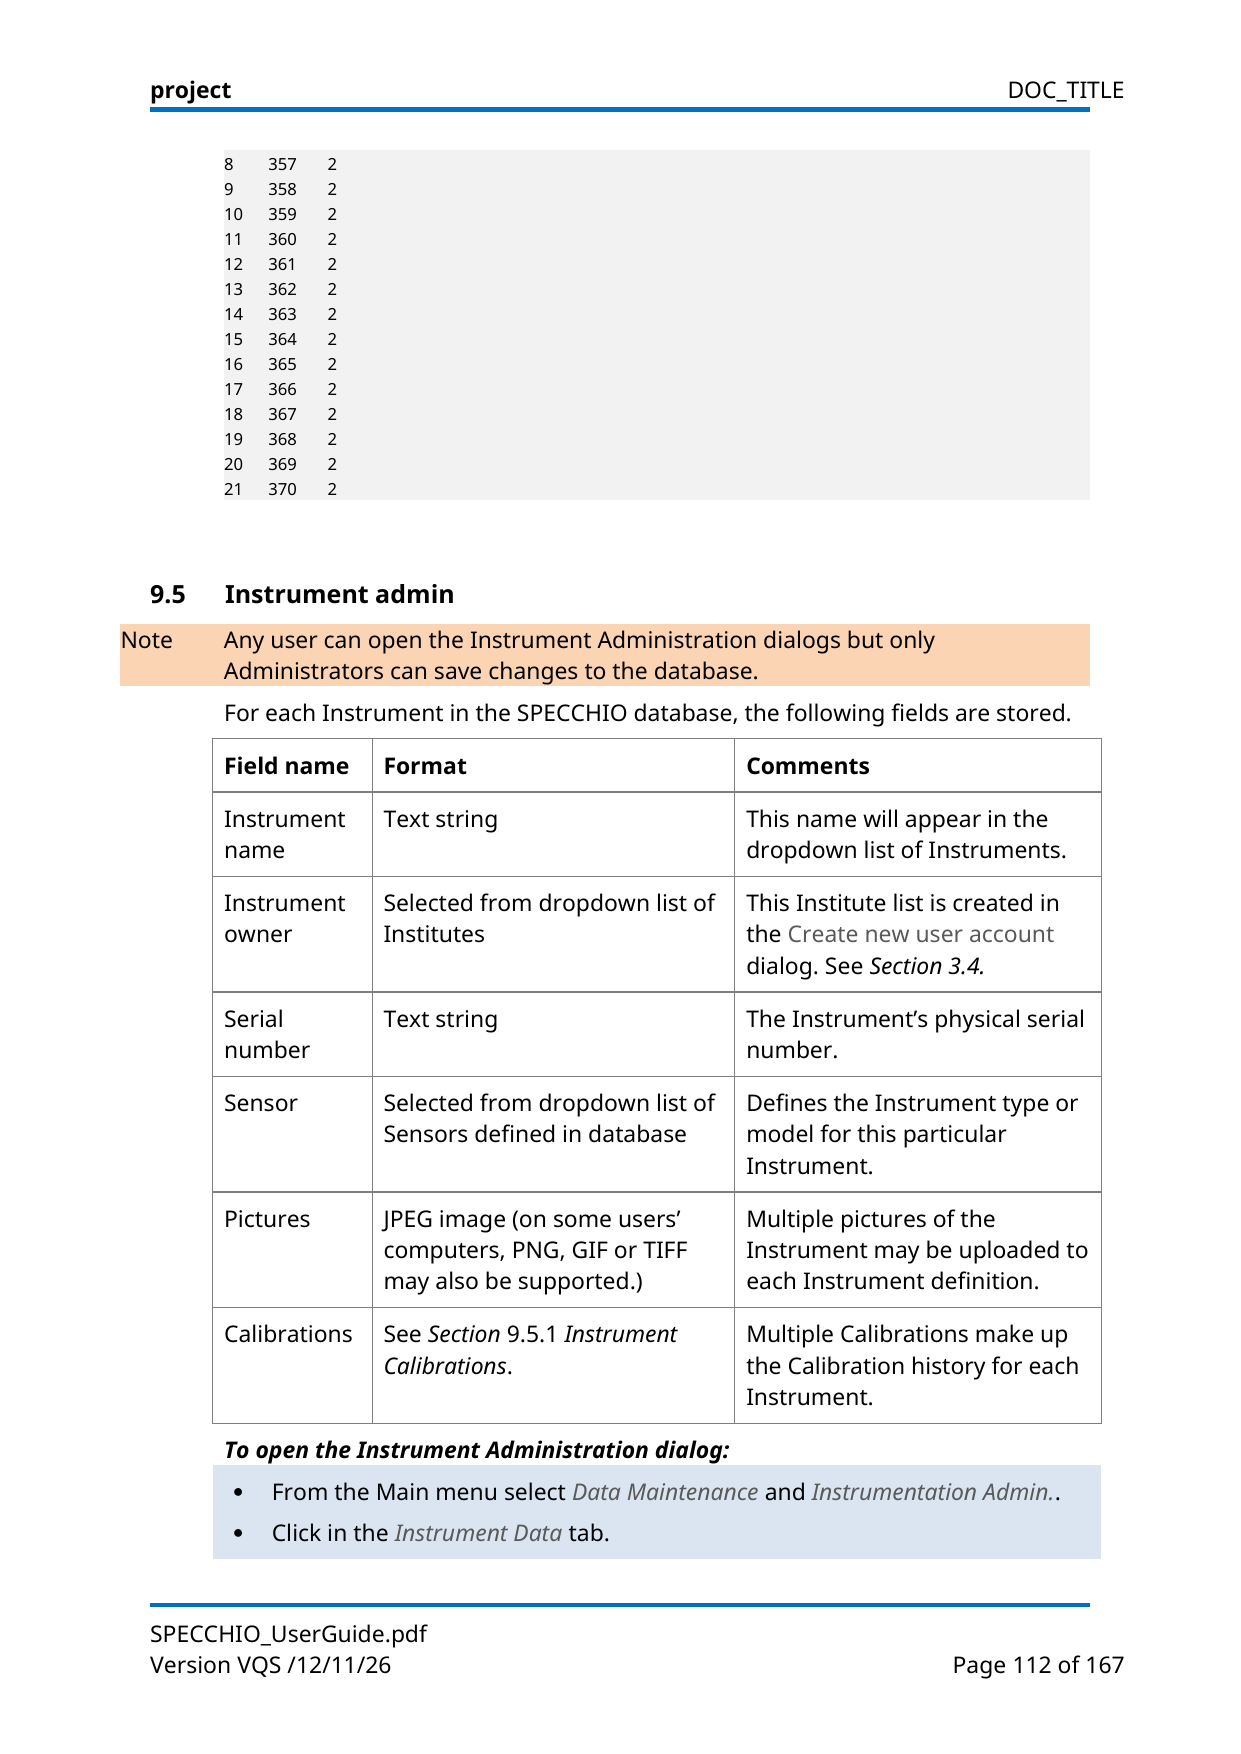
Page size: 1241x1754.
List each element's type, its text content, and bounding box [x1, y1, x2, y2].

table_cell Selected from dropdown list of Institutes [373, 877, 734, 991]
table_cell Multiple pictures of the Instrument may be uploaded to each Instrument definition. [735, 1193, 1101, 1307]
table_cell Defines the Instrument type or model for this particular Instrument. [735, 1077, 1101, 1191]
table_header From the Main menu select Data Maintenance and Instrumentation Admin.. Click in the Instrument Data tab. [213, 1465, 1101, 1559]
table_cell Instrument owner [213, 877, 372, 991]
table_cell Sensor [213, 1077, 372, 1191]
text 8 357 2 [224, 150, 1090, 175]
table_cell See Section 9.5.1 Instrument Calibrations. [373, 1308, 734, 1423]
subtitle To open the Instrument Administration dialog: [224, 1434, 1090, 1465]
text 13 362 2 [224, 275, 1090, 300]
text 15 364 2 [224, 325, 1090, 350]
text 18 367 2 [224, 400, 1090, 425]
table_cell Text string [373, 993, 734, 1076]
table_cell Multiple Calibrations make up the Calibration history for each Instrument. [735, 1308, 1101, 1423]
table_cell This name will appear in the dropdown list of Instruments. [735, 793, 1101, 876]
text For each Instrument in the SPECCHIO database, the following fields are stored. [224, 697, 1090, 728]
text 21 370 2 [224, 475, 1090, 500]
text Note Any user can open the Instrument Administration dialogs but only Administrators can save changes to the database. [120, 624, 1090, 686]
text 16 365 2 [224, 350, 1090, 375]
text 10 359 2 [224, 200, 1090, 225]
text 9 358 2 [224, 175, 1090, 200]
table_header Field name [213, 739, 372, 791]
text 19 368 2 [224, 425, 1090, 450]
table_header Comments [735, 739, 1101, 791]
table_cell Pictures [213, 1193, 372, 1307]
table_cell Selected from dropdown list of Sensors defined in database [373, 1077, 734, 1191]
text 20 369 2 [224, 450, 1090, 475]
text 12 361 2 [224, 250, 1090, 275]
text 14 363 2 [224, 300, 1090, 325]
table_cell This Institute list is created in the Create new user account dialog. See Section 3.4. [735, 877, 1101, 991]
text 11 360 2 [224, 225, 1090, 250]
table_cell Serial number [213, 993, 372, 1076]
table_cell Text string [373, 793, 734, 876]
text 17 366 2 [224, 375, 1090, 400]
table_cell The Instrument’s physical serial number. [735, 993, 1101, 1076]
table_cell JPEG image (on some users’ computers, PNG, GIF or TIFF may also be supported.) [373, 1193, 734, 1307]
table_cell Calibrations [213, 1308, 372, 1423]
table_header Format [373, 739, 734, 791]
subtitle Instrument admin [150, 577, 1090, 611]
table_cell Instrument name [213, 793, 372, 876]
